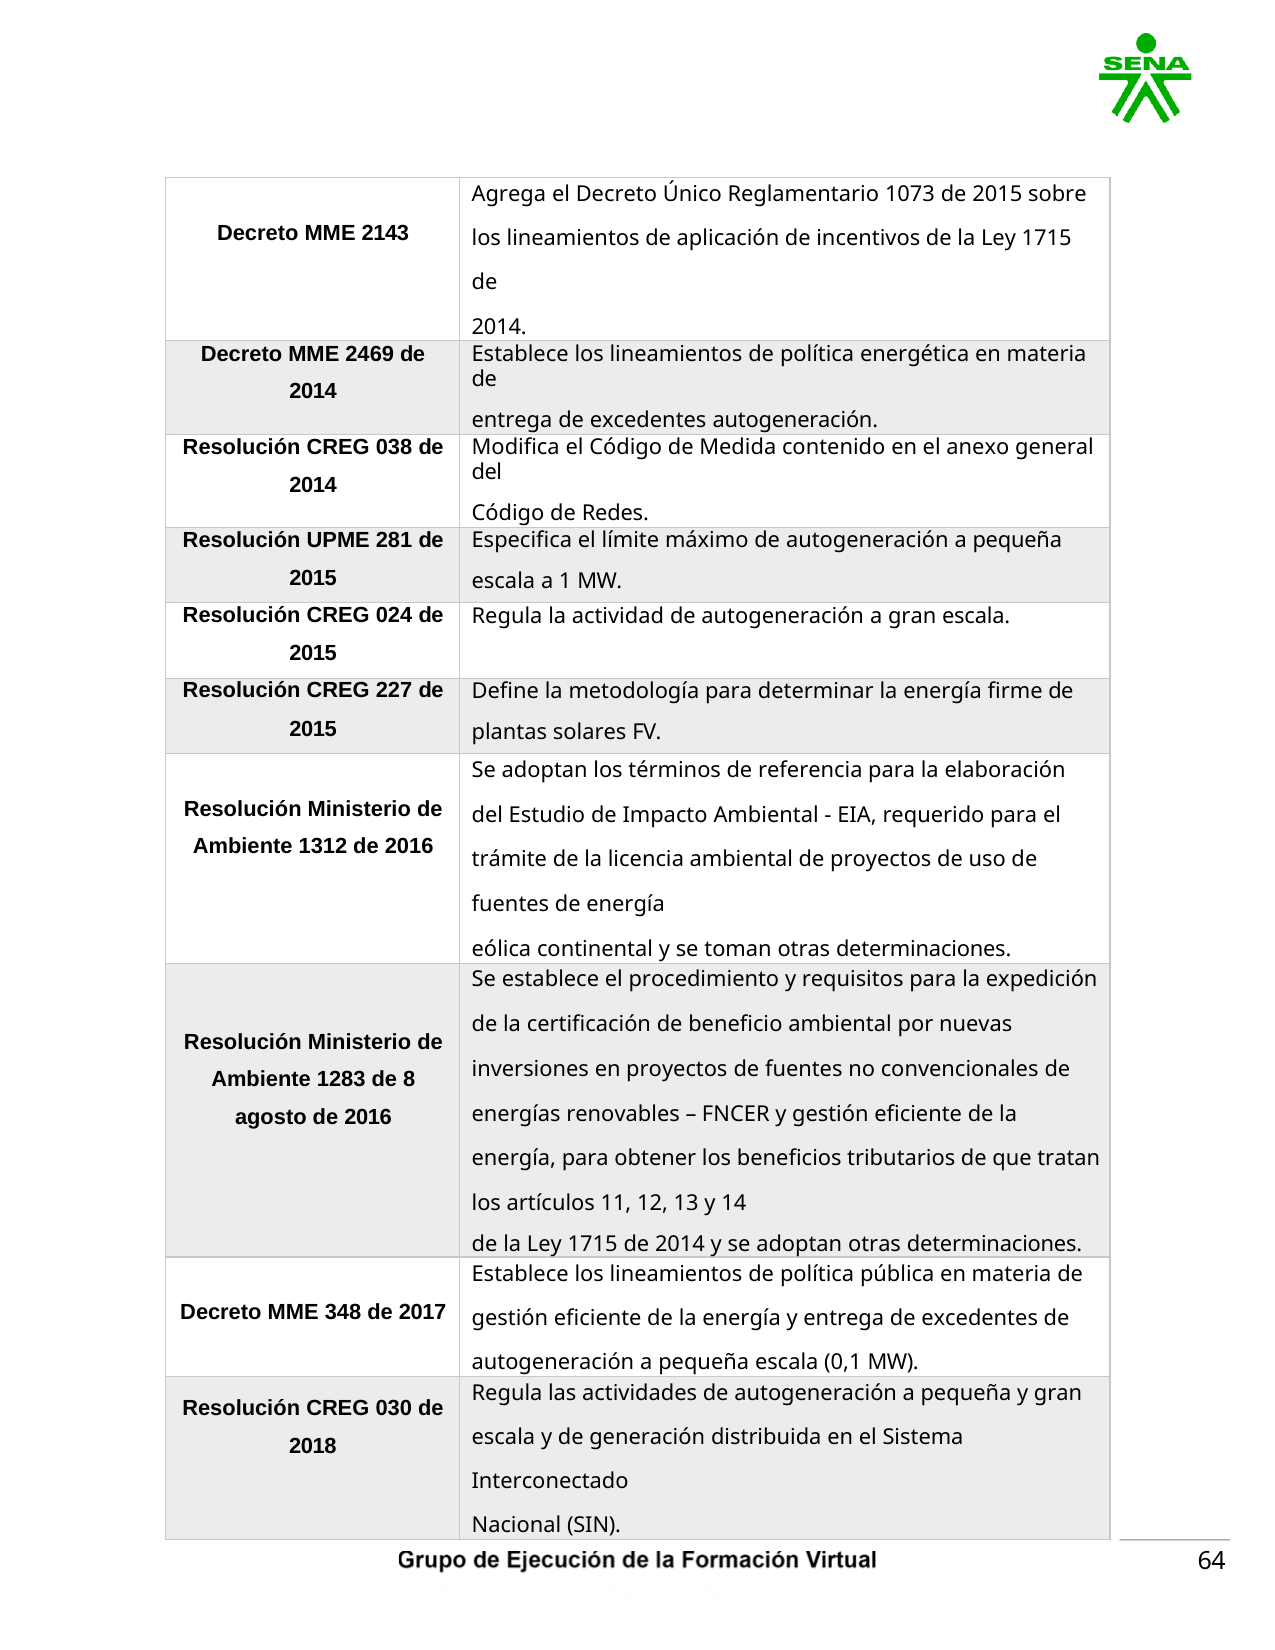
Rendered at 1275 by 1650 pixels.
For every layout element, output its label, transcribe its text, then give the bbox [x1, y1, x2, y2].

table_cell Decreto MME 348 de 2017 [166, 1258, 459, 1376]
table_header Decreto MME 2143 [166, 178, 459, 340]
table_cell Resolución CREG 024 de 2015 [166, 603, 459, 678]
table_cell Regula las actividades de autogeneración a pequeña y gran escala y de generación distribuida en el Sistema Interconectado Nacional (SIN). [460, 1377, 1109, 1539]
table_cell Especifica el límite máximo de autogeneración a pequeña escala a 1 MW. [460, 528, 1109, 602]
table_cell Regula la actividad de autogeneración a gran escala. [460, 603, 1109, 678]
table_cell Se adoptan los términos de referencia para la elaboración del Estudio de Impacto Ambiental - EIA, requerido para el trámite de la licencia ambiental de proyectos de uso de fuentes de energía eólica continental y se toman otras determinaciones. [460, 754, 1109, 962]
picture [398, 1551, 876, 1611]
table_cell Define la metodología para determinar la energía firme de plantas solares FV. [460, 679, 1109, 753]
table_cell Modifica el Código de Medida contenido en el anexo general del Código de Redes. [460, 435, 1109, 527]
table_cell Resolución Ministerio de Ambiente 1283 de 8 agosto de 2016 [166, 964, 459, 1256]
table_cell Establece los lineamientos de política pública en materia de gestión eficiente de la energía y entrega de excedentes de autogeneración a pequeña escala (0,1 MW). [460, 1258, 1109, 1376]
table_cell Resolución CREG 227 de 2015 [166, 679, 459, 753]
table_cell Resolución CREG 030 de 2018 [166, 1377, 459, 1539]
table_cell Resolución Ministerio de Ambiente 1312 de 2016 [166, 754, 459, 962]
picture [1099, 33, 1192, 123]
table_cell Resolución UPME 281 de 2015 [166, 528, 459, 602]
table_cell Se establece el procedimiento y requisitos para la expedición de la certificación de beneficio ambiental por nuevas inversiones en proyectos de fuentes no convencionales de energías renovables – FNCER y gestión eficiente de la energía, para obtener los beneficios tributarios de que tratan los artículos 11, 12, 13 y 14 de la Ley 1715 de 2014 y se adoptan otras determinaciones. [460, 964, 1109, 1256]
table_cell Resolución CREG 038 de 2014 [166, 435, 459, 527]
table_cell Establece los lineamientos de política energética en materia de entrega de excedentes autogeneración. [460, 341, 1109, 434]
table_header Agrega el Decreto Único Reglamentario 1073 de 2015 sobre los lineamientos de aplicación de incentivos de la Ley 1715 de 2014. [460, 178, 1109, 340]
table_cell Decreto MME 2469 de 2014 [166, 341, 459, 434]
